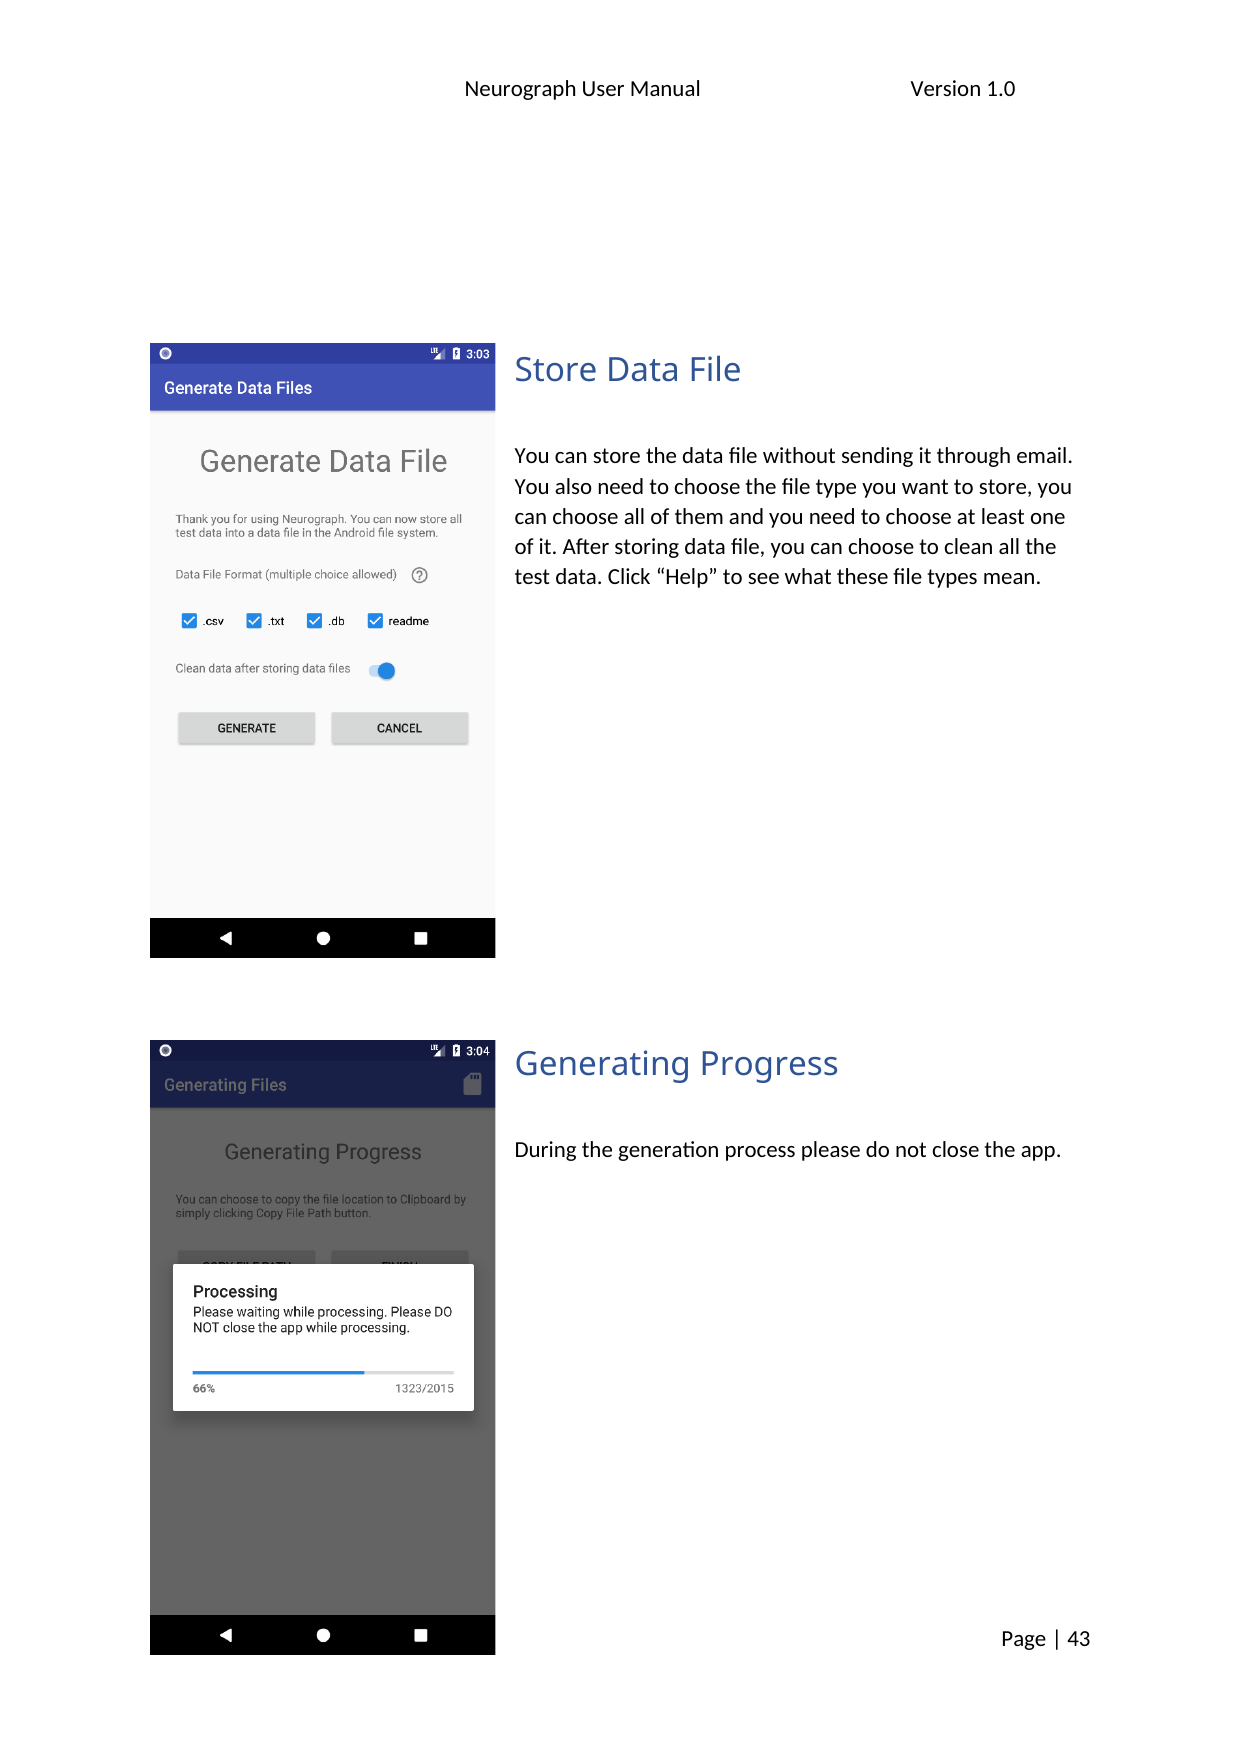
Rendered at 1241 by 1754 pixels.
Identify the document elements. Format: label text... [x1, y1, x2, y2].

picture [150, 1040, 496, 1655]
text During the generation process please do not close the app. [496, 1135, 1090, 1163]
subtitle Generating Progress [150, 1039, 1090, 1085]
subtitle Store Data File [496, 346, 1090, 391]
text You can store the data file without sending it through email. You also need to choose the file type you want to store, you can choose all of them and you need to choose at least one of it. After storing data file, you can choose to clean all the test data. Click “Help” to see what these file types mean. [496, 442, 1090, 591]
picture [150, 343, 496, 958]
